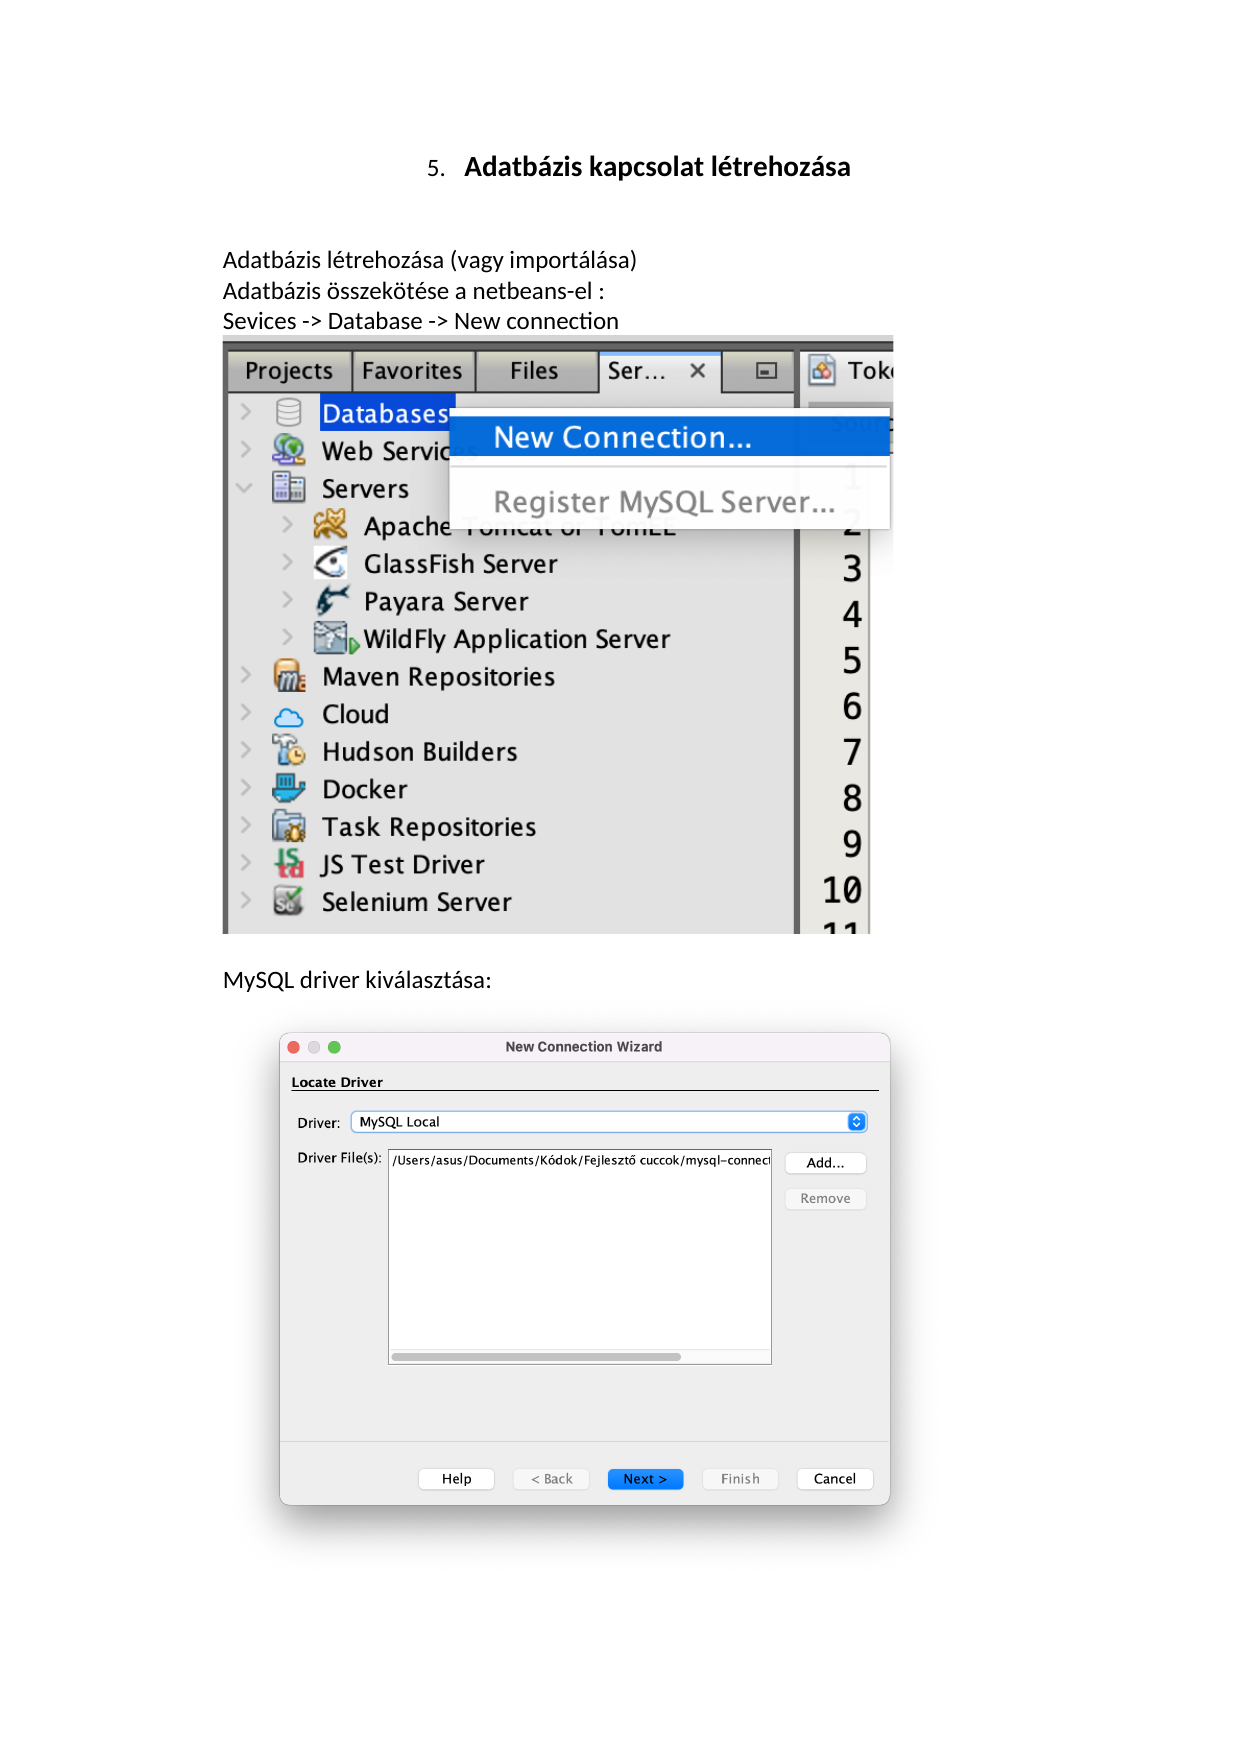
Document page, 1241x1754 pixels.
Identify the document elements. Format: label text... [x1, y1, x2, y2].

picture [222, 335, 894, 934]
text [223, 183, 1093, 1579]
list Adatbázis kapcsolat létrehozása [185, 148, 1093, 183]
picture [222, 994, 947, 1580]
